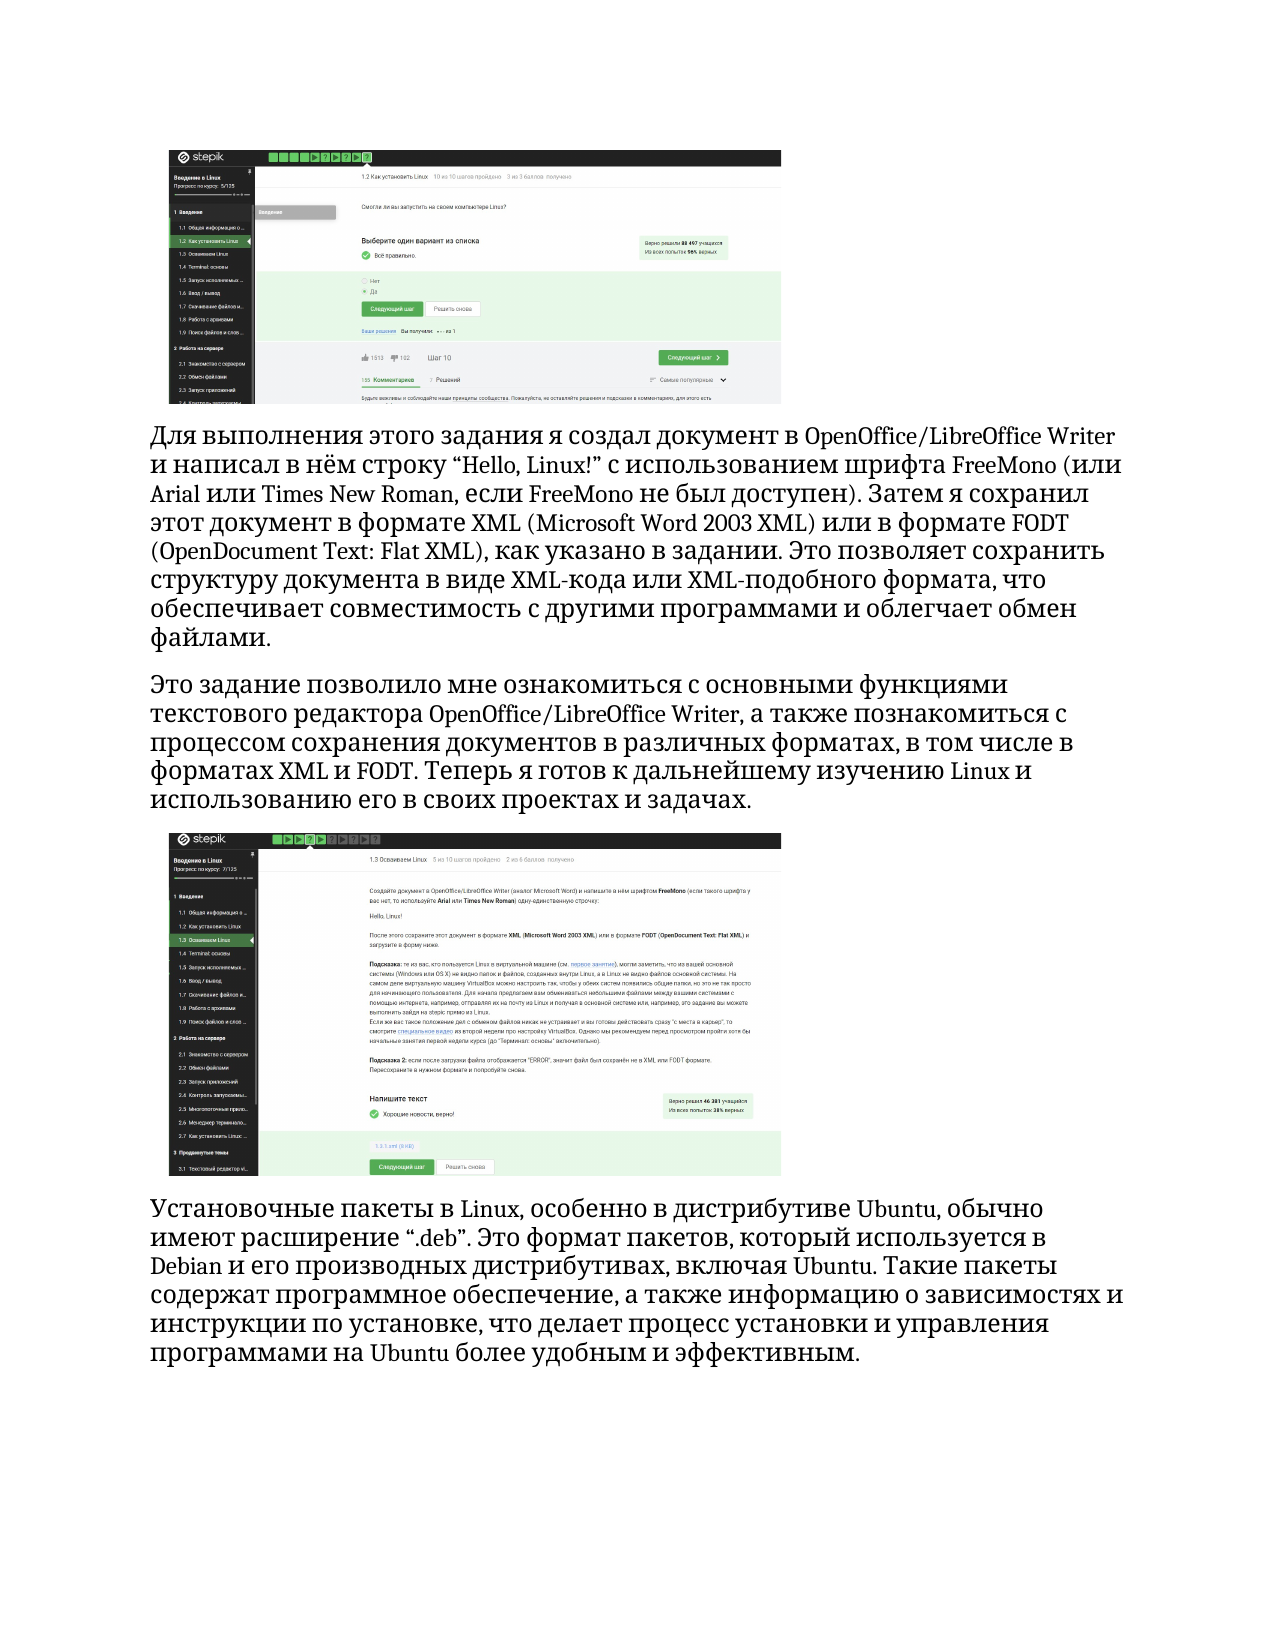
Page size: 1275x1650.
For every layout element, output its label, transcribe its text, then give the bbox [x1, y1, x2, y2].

text Это задание позволило мне ознакомиться с основными функциями текстового редактора OpenOffice/LibreOffice Writer, а также познакомиться с процессом сохранения документов в различных форматах, в том числе в форматах XML и FODT. Теперь я готов к дальнейшему изучению Linux и использованию его в своих проектах и задачах. [150, 671, 1125, 815]
text Для выполнения этого задания я создал документ в OpenOffice/LibreOffice Writer и написал в нём строку “Hello, Linux!” с использованием шрифта FreeMono (или Arial или Times New Roman, если FreeMono не был доступен). Затем я сохранил этот документ в формате XML (Microsoft Word 2003 XML) или в формате FODT (OpenDocument Text: Flat XML), как указано в задании. Это позволяет сохранить структуру документа в виде XML-кода или XML-подобного формата, что обеспечивает совместимость с другими программами и облегчает обмен файлами. [150, 422, 1125, 652]
picture [168, 833, 782, 1176]
text Установочные пакеты в Linux, особенно в дистрибутиве Ubuntu, обычно имеют расширение “.deb”. Это формат пакетов, который используется в Debian и его производных дистрибутивах, включая Ubuntu. Такие пакеты содержат программное обеспечение, а также информацию о зависимостях и инструкции по установке, что делает процесс установки и управления программами на Ubuntu более удобным и эффективным. [150, 1195, 1125, 1367]
picture [168, 150, 782, 404]
